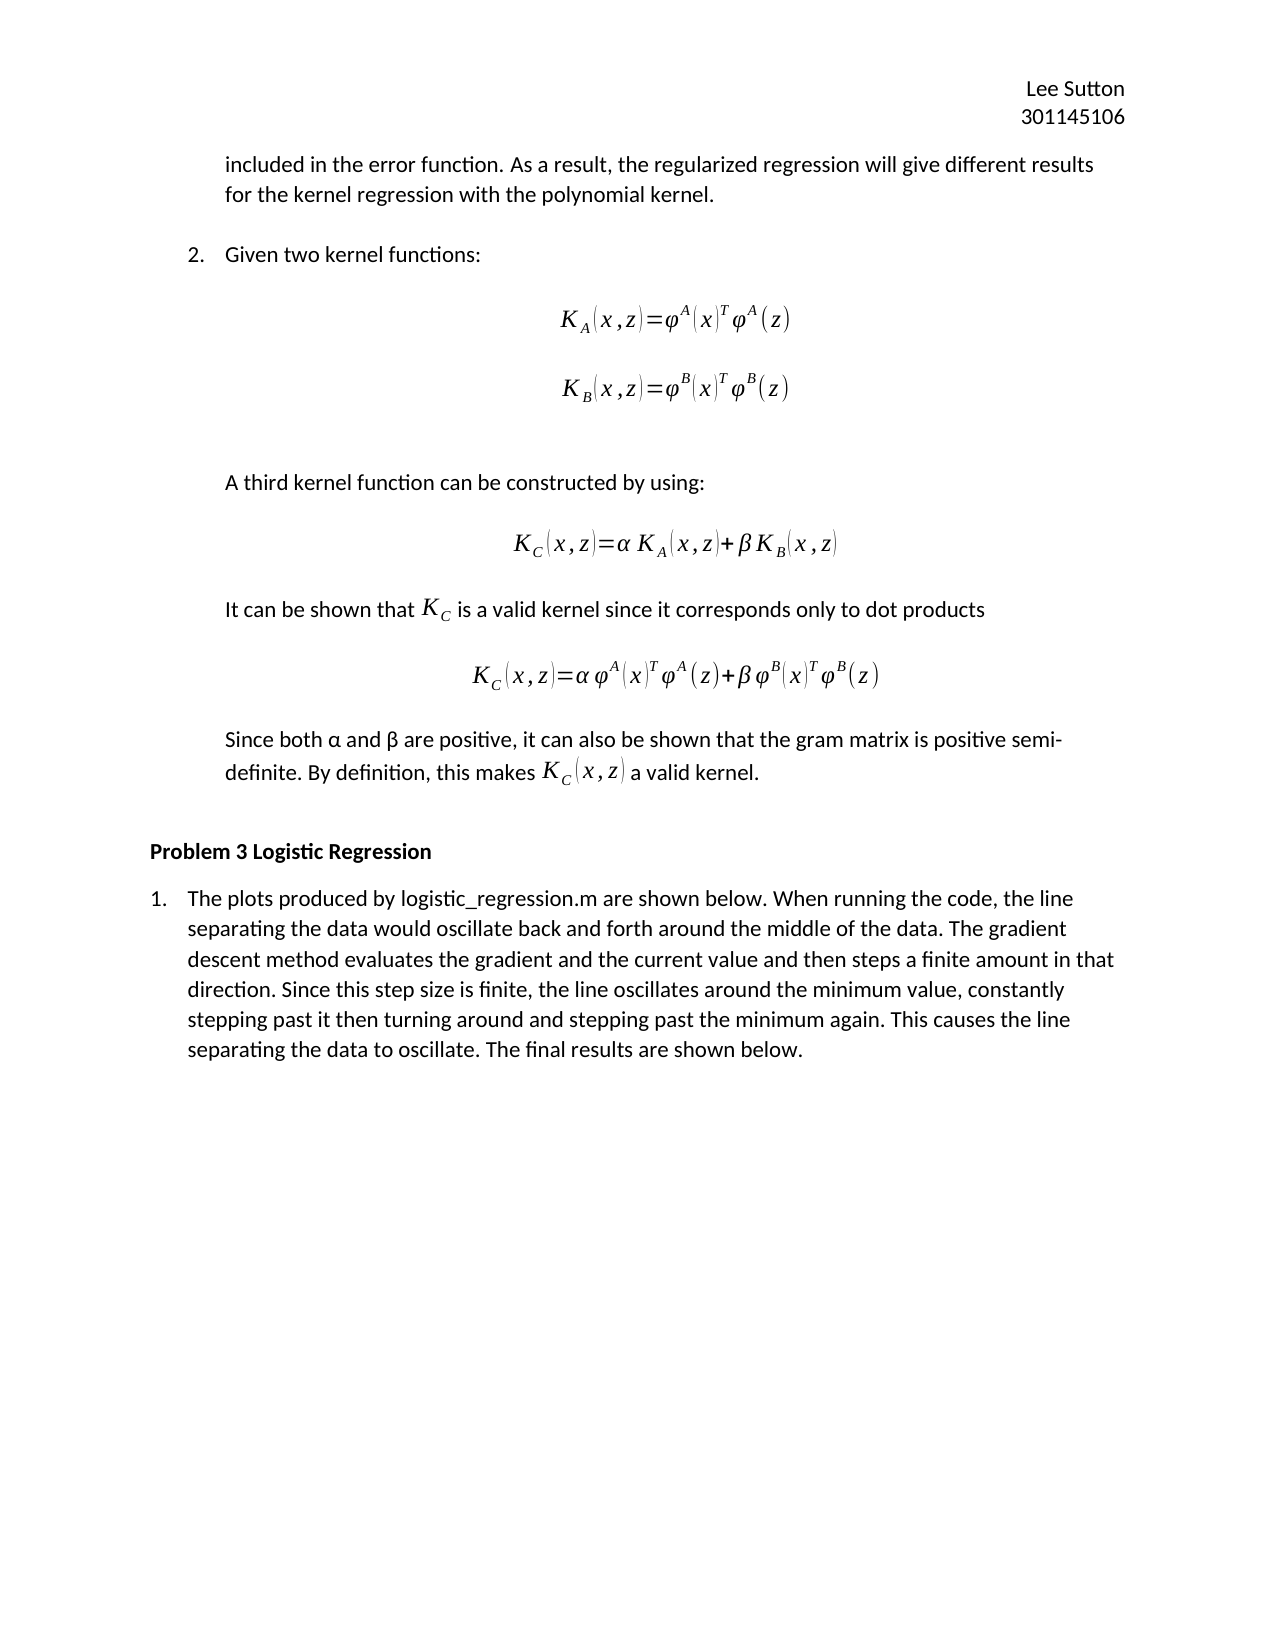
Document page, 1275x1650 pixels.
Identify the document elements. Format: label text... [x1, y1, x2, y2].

text Problem 3 Logistic Regression [150, 837, 1125, 865]
list Since both α and β are positive, it can also be shown that the gram matrix is positive semi-definite. By definition, this makes a valid kernel. [225, 725, 1125, 788]
list Given two kernel functions: [187, 241, 1125, 269]
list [187, 150, 1125, 208]
list A third kernel function can be constructed by using: [225, 468, 1125, 496]
list The plots produced by logistic_regression.m are shown below. When running the code, the line separating the data would oscillate back and forth around the middle of the data. The gradient descent method evaluates the gradient and the current value and then steps a finite amount in that direction. Since this step size is finite, the line oscillates around the minimum value, constantly stepping past it then turning around and stepping past the minimum again. This causes the line separating the data to oscillate. The final results are shown below. [150, 884, 1125, 1063]
list It can be shown that is a valid kernel since it corresponds only to dot products [225, 593, 1125, 625]
